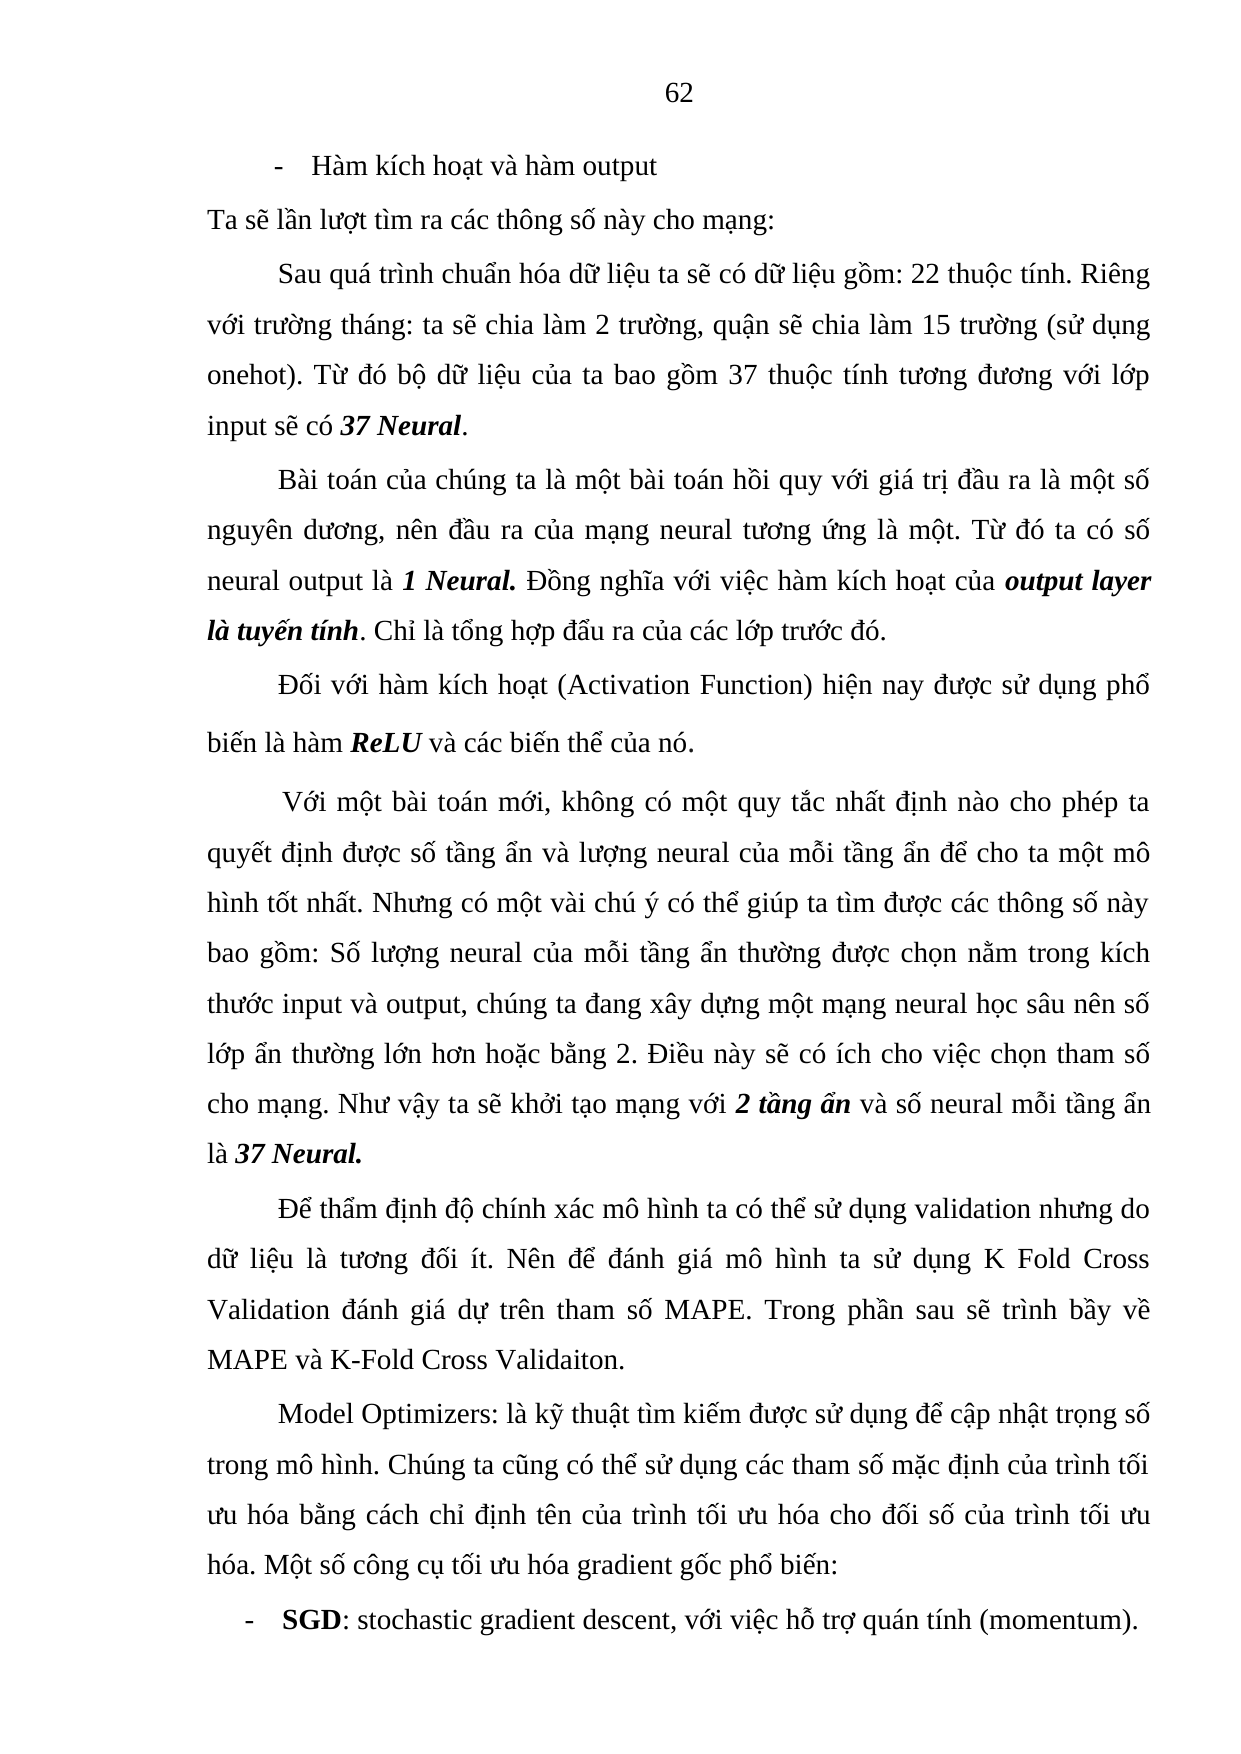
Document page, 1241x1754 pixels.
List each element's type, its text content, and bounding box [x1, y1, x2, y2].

list SGD: stochastic gradient descent, với việc hỗ trợ quán tính (momentum). [244, 1602, 1152, 1636]
text Bài toán của chúng ta là một bài toán hồi quy với giá trị đầu ra là một số nguyên dương, nên đầu ra của mạng neural tương ứng là một. Từ đó ta có số neural output là 1 Neural. Đồng nghĩa với việc hàm kích hoạt của output layer là tuyến tính. Chỉ là tổng hợp đẩu ra của các lớp trước đó. [207, 462, 1152, 647]
text Để thẩm định độ chính xác mô hình ta có thể sử dụng validation nhưng do dữ liệu là tương đối ít. Nên để đánh giá mô hình ta sử dụng K Fold Cross Validation đánh giá dự trên tham số MAPE. Trong phần sau sẽ trình bầy về MAPE và K-Fold Cross Validaiton. [207, 1191, 1152, 1376]
text Đối với hàm kích hoạt (Activation Function) hiện nay được sử dụng phổ biến là hàm ReLU và các biến thể của nó. [207, 667, 1152, 761]
text Model Optimizers: là kỹ thuật tìm kiếm được sử dụng để cập nhật trọng số trong mô hình. Chúng ta cũng có thể sử dụng các tham số mặc định của trình tối ưu hóa bằng cách chỉ định tên của trình tối ưu hóa cho đối số của trình tối ưu hóa. Một số công cụ tối ưu hóa gradient gốc phổ biến: [207, 1397, 1152, 1581]
list Hàm kích hoạt và hàm output [274, 148, 1152, 181]
text Sau quá trình chuẩn hóa dữ liệu ta sẽ có dữ liệu gồm: 22 thuộc tính. Riêng với trường tháng: ta sẽ chia làm 2 trường, quận sẽ chia làm 15 trường (sử dụng onehot). Từ đó bộ dữ liệu của ta bao gồm 37 thuộc tính tương đương với lớp input sẽ có 37 Neural. [207, 257, 1152, 441]
text Ta sẽ lần lượt tìm ra các thông số này cho mạng: [207, 202, 1152, 236]
text Với một bài toán mới, không có một quy tắc nhất định nào cho phép ta quyết định được số tầng ẩn và lượng neural của mỗi tầng ẩn để cho ta một mô hình tốt nhất. Nhưng có một vài chú ý có thể giúp ta tìm được các thông số này bao gồm: Số lượng neural của mỗi tầng ẩn thường được chọn nằm trong kích thước input và output, chúng ta đang xây dựng một mạng neural học sâu nên số lớp ẩn thường lớn hơn hoặc bằng 2. Điều này sẽ có ích cho việc chọn tham số cho mạng. Như vậy ta sẽ khởi tạo mạng với 2 tầng ẩn và số neural mỗi tầng ẩn là 37 Neural. [207, 784, 1152, 1170]
